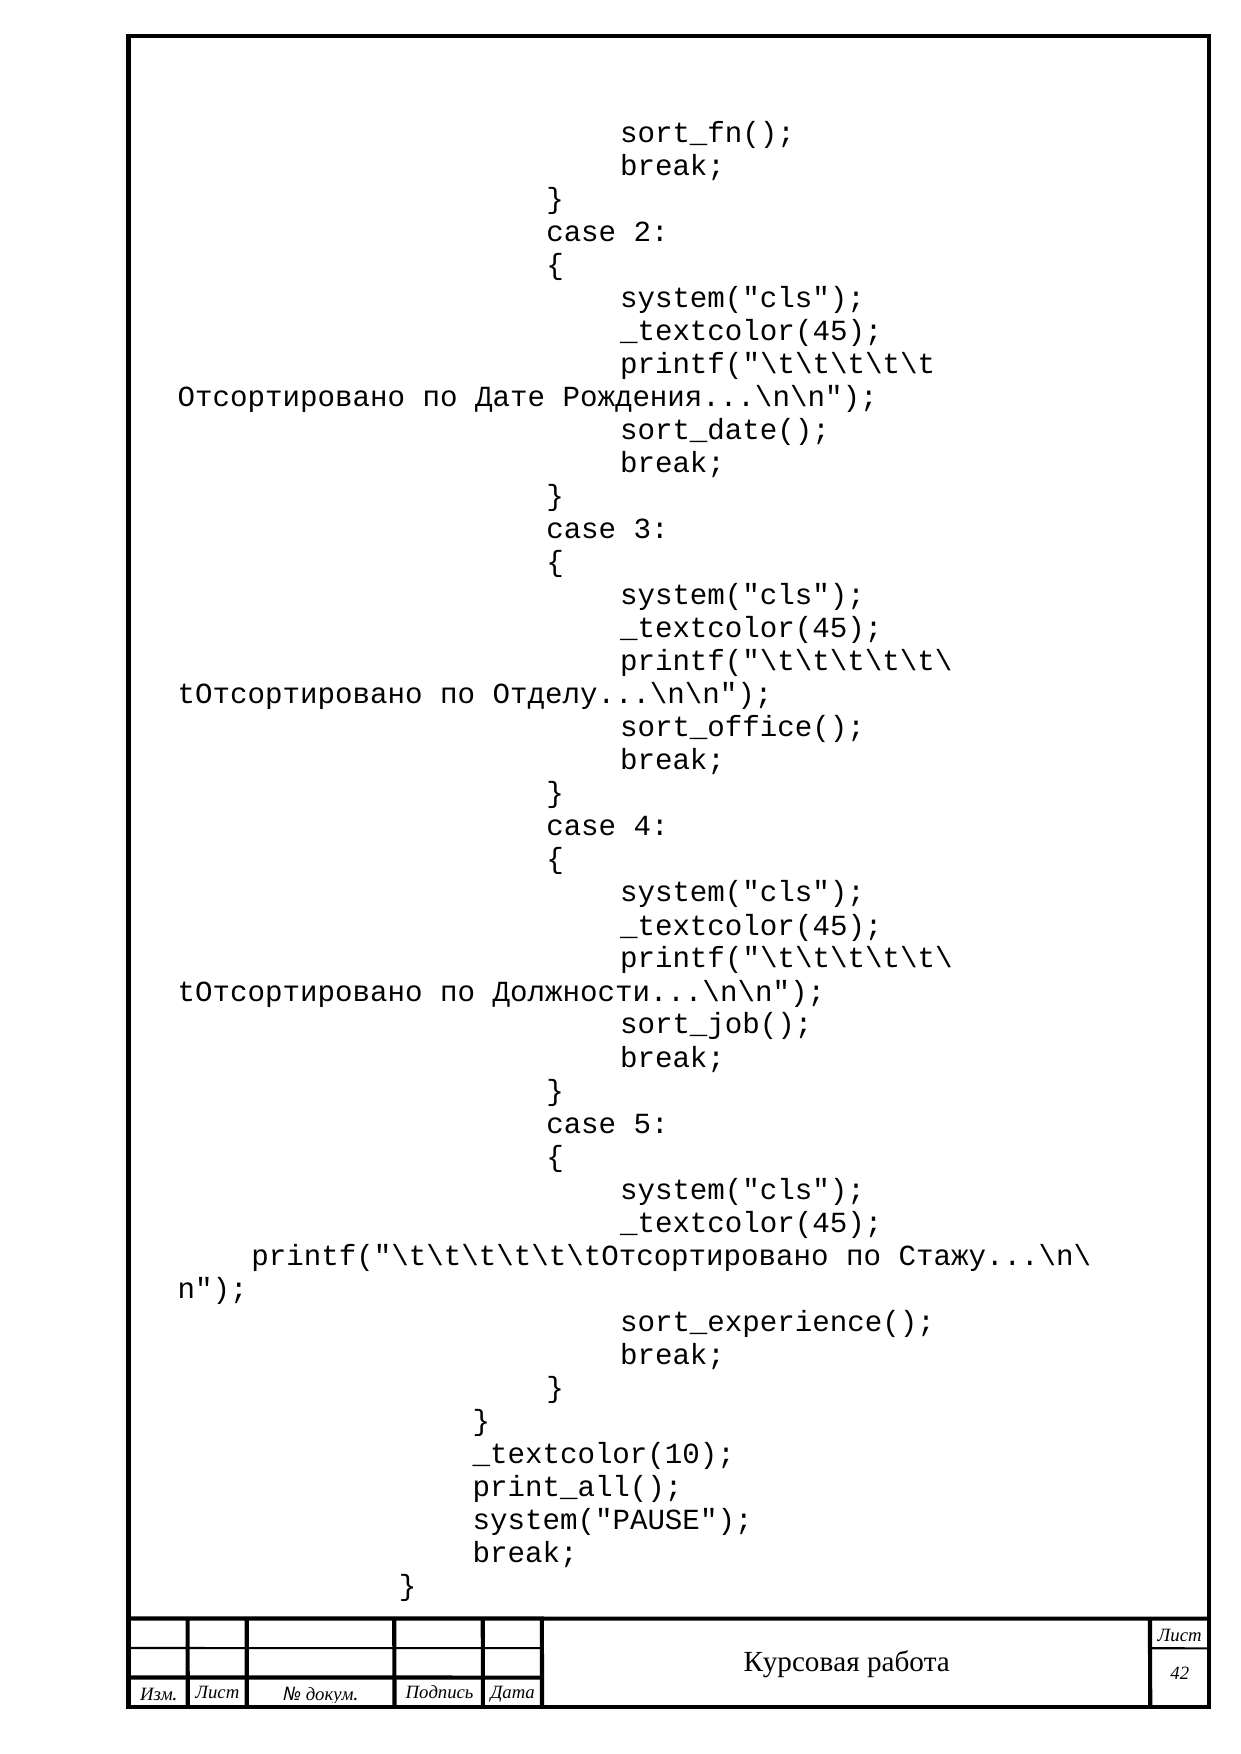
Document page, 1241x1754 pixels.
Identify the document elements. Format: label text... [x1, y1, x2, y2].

text system("PAUSE"); [177, 1505, 1152, 1538]
text } [177, 1076, 1152, 1109]
text _textcolor(45); [177, 1208, 1152, 1241]
text case 2: [177, 217, 1152, 250]
text _textcolor(45); [177, 911, 1152, 944]
text sort_experience(); [177, 1307, 1152, 1340]
text sort_office(); [177, 712, 1152, 746]
text } [177, 481, 1152, 514]
text break; [177, 1538, 1152, 1571]
text system("cls"); [177, 283, 1152, 316]
text { [177, 250, 1152, 283]
text sort_job(); [177, 1010, 1152, 1043]
text } [177, 1373, 1152, 1406]
text case 4: [177, 812, 1152, 844]
text printf("\t\t\t\t\t Отсортировано по Дате Рождения...\n\n"); [177, 349, 1152, 415]
text case 3: [177, 514, 1152, 547]
text system("cls"); [177, 1175, 1152, 1208]
text _textcolor(45); [177, 613, 1152, 646]
text break; [177, 746, 1152, 778]
text _textcolor(10); [177, 1439, 1152, 1472]
text { [177, 547, 1152, 580]
text system("cls"); [177, 878, 1152, 911]
text break; [177, 1043, 1152, 1076]
text break; [177, 448, 1152, 481]
text case 5: [177, 1109, 1152, 1142]
text printf("\t\t\t\t\t\tОтсортировано по Стажу...\n\n"); [177, 1241, 1152, 1307]
text print_all(); [177, 1472, 1152, 1505]
text printf("\t\t\t\t\t\tОтсортировано по Должности...\n\n"); [177, 944, 1152, 1010]
text printf("\t\t\t\t\t\tОтсортировано по Отделу...\n\n"); [177, 646, 1152, 712]
text { [177, 844, 1152, 878]
text } [177, 1571, 1152, 1604]
text sort_date(); [177, 415, 1152, 448]
text break; [177, 151, 1152, 184]
text } [177, 778, 1152, 812]
text } [177, 1406, 1152, 1439]
text } [177, 184, 1152, 217]
text system("cls"); [177, 580, 1152, 613]
text _textcolor(45); [177, 316, 1152, 349]
text break; [177, 1340, 1152, 1373]
text { [177, 1142, 1152, 1175]
text sort_fn(); [177, 118, 1152, 151]
